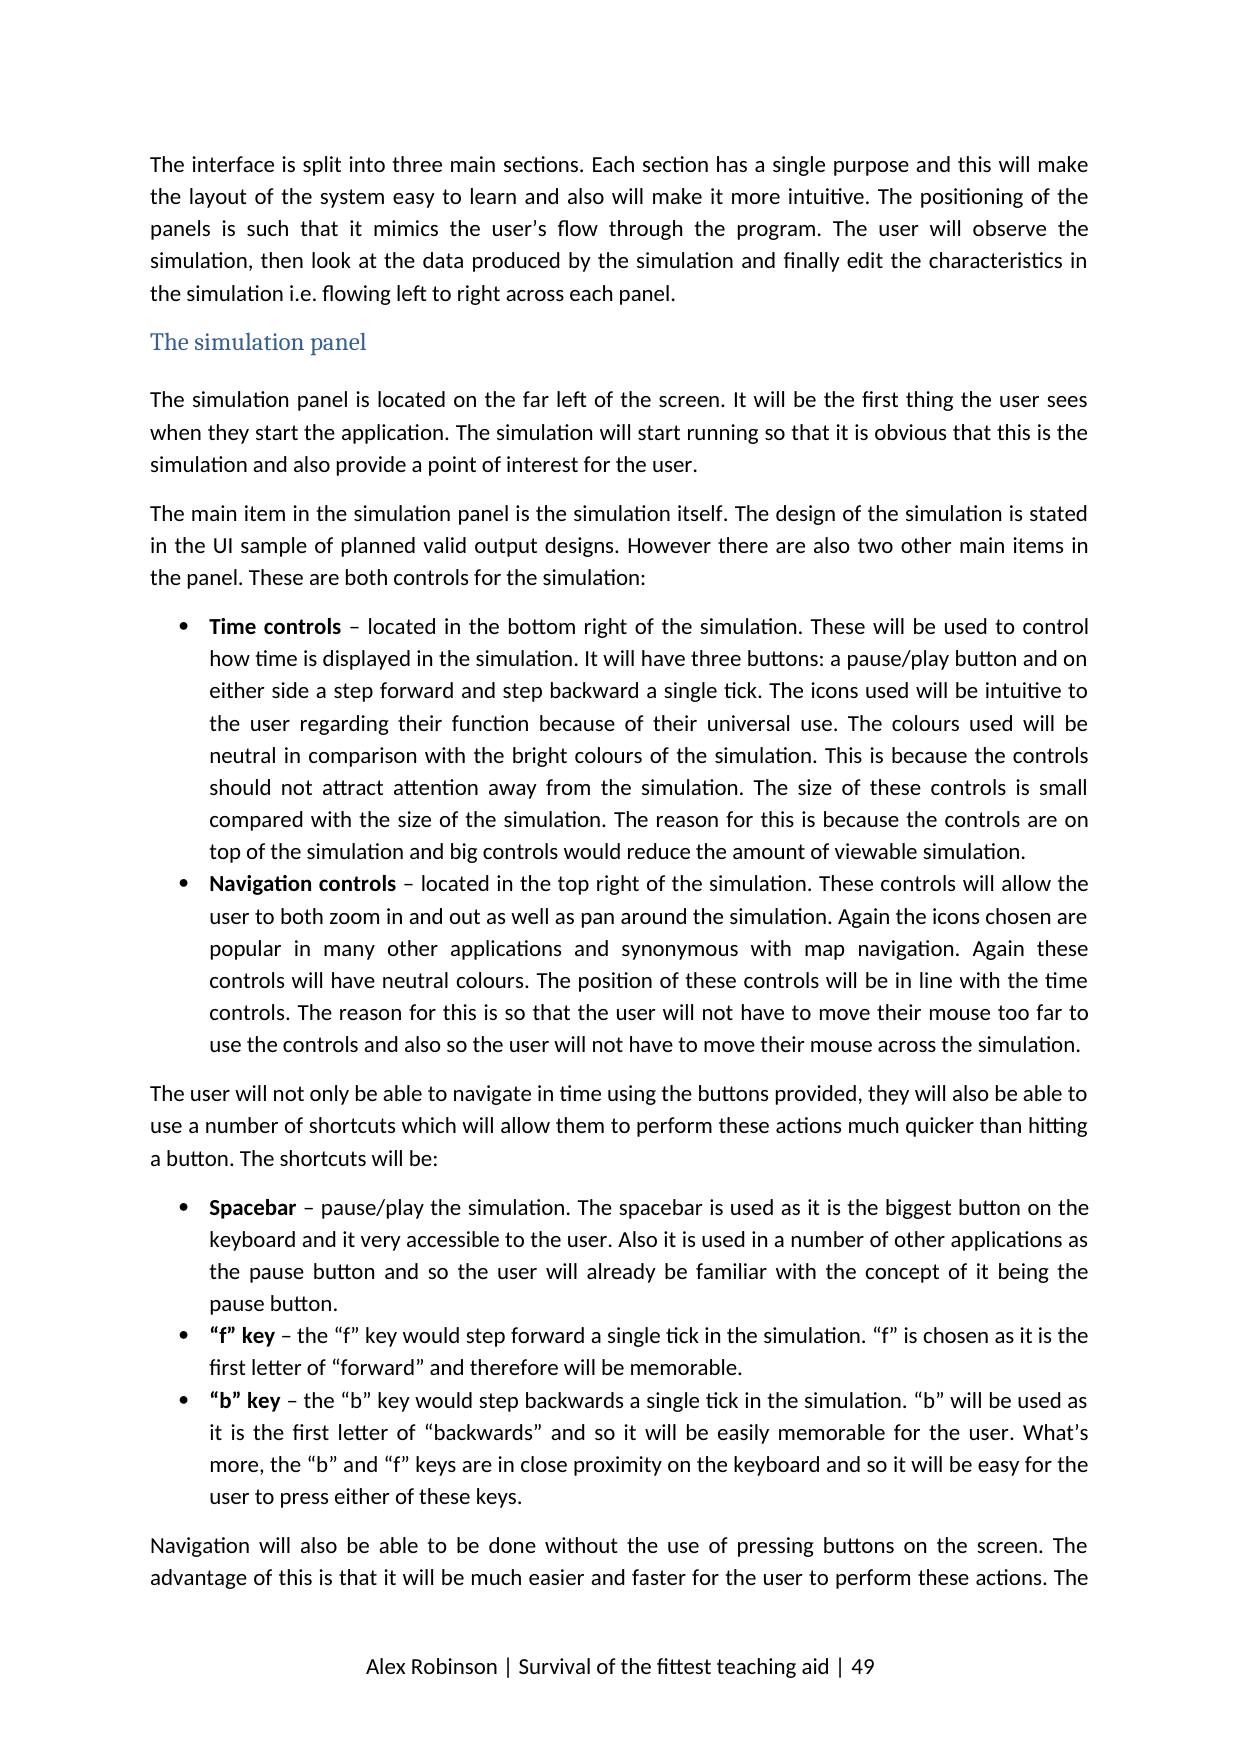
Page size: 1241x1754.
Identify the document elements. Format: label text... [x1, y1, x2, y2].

text The interface is split into three main sections. Each section has a single purpose and this will make the layout of the system easy to learn and also will make it more intuitive. The positioning of the panels is such that it mimics the user’s flow through the program. The user will observe the simulation, then look at the data produced by the simulation and finally edit the characteristics in the simulation i.e. flowing left to right across each panel. [150, 150, 1090, 307]
list Time controls – located in the bottom right of the simulation. These will be used to control how time is displayed in the simulation. It will have three buttons: a pause/play button and on either side a step forward and step backward a single tick. The icons used will be intuitive to the user regarding their function because of their universal use. The colours used will be neutral in comparison with the bright colours of the simulation. This is because the controls should not attract attention away from the simulation. The size of these controls is small compared with the size of the simulation. The reason for this is because the controls are on top of the simulation and big controls would reduce the amount of viewable simulation. [179, 612, 1090, 865]
text The simulation panel is located on the far left of the screen. It will be the first thing the user sees when they start the application. The simulation will start running so that it is obvious that this is the simulation and also provide a point of interest for the user. [150, 386, 1090, 478]
text The main item in the simulation panel is the simulation itself. The design of the simulation is stated in the UI sample of planned valid output designs. However there are also two other main items in the panel. These are both controls for the simulation: [150, 499, 1090, 591]
list “b” key – the “b” key would step backwards a single tick in the simulation. “b” will be used as it is the first letter of “backwards” and so it will be easily memorable for the user. What’s more, the “b” and “f” keys are in close proximity on the keyboard and so it will be easy for the user to press either of these keys. [179, 1386, 1090, 1510]
list Spacebar – pause/play the simulation. The spacebar is used as it is the biggest button on the keyboard and it very accessible to the user. Also it is used in a number of other applications as the pause button and so the user will already be familiar with the concept of it being the pause button. [179, 1193, 1090, 1317]
text The user will not only be able to navigate in time using the buttons provided, they will also be able to use a number of shortcuts which will allow them to perform these actions much quicker than hitting a button. The shortcuts will be: [150, 1079, 1090, 1172]
list Navigation controls – located in the top right of the simulation. These controls will allow the user to both zoom in and out as well as pan around the simulation. Again the icons chosen are popular in many other applications and synonymous with map navigation. Again these controls will have neutral colours. The position of these controls will be in line with the time controls. The reason for this is so that the user will not have to move their mouse too far to use the controls and also so the user will not have to move their mouse across the simulation. [179, 869, 1090, 1058]
subtitle The simulation panel [150, 328, 1090, 356]
list “f” key – the “f” key would step forward a single tick in the simulation. “f” is chosen as it is the first letter of “forward” and therefore will be memorable. [179, 1321, 1090, 1382]
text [150, 1531, 1090, 1591]
